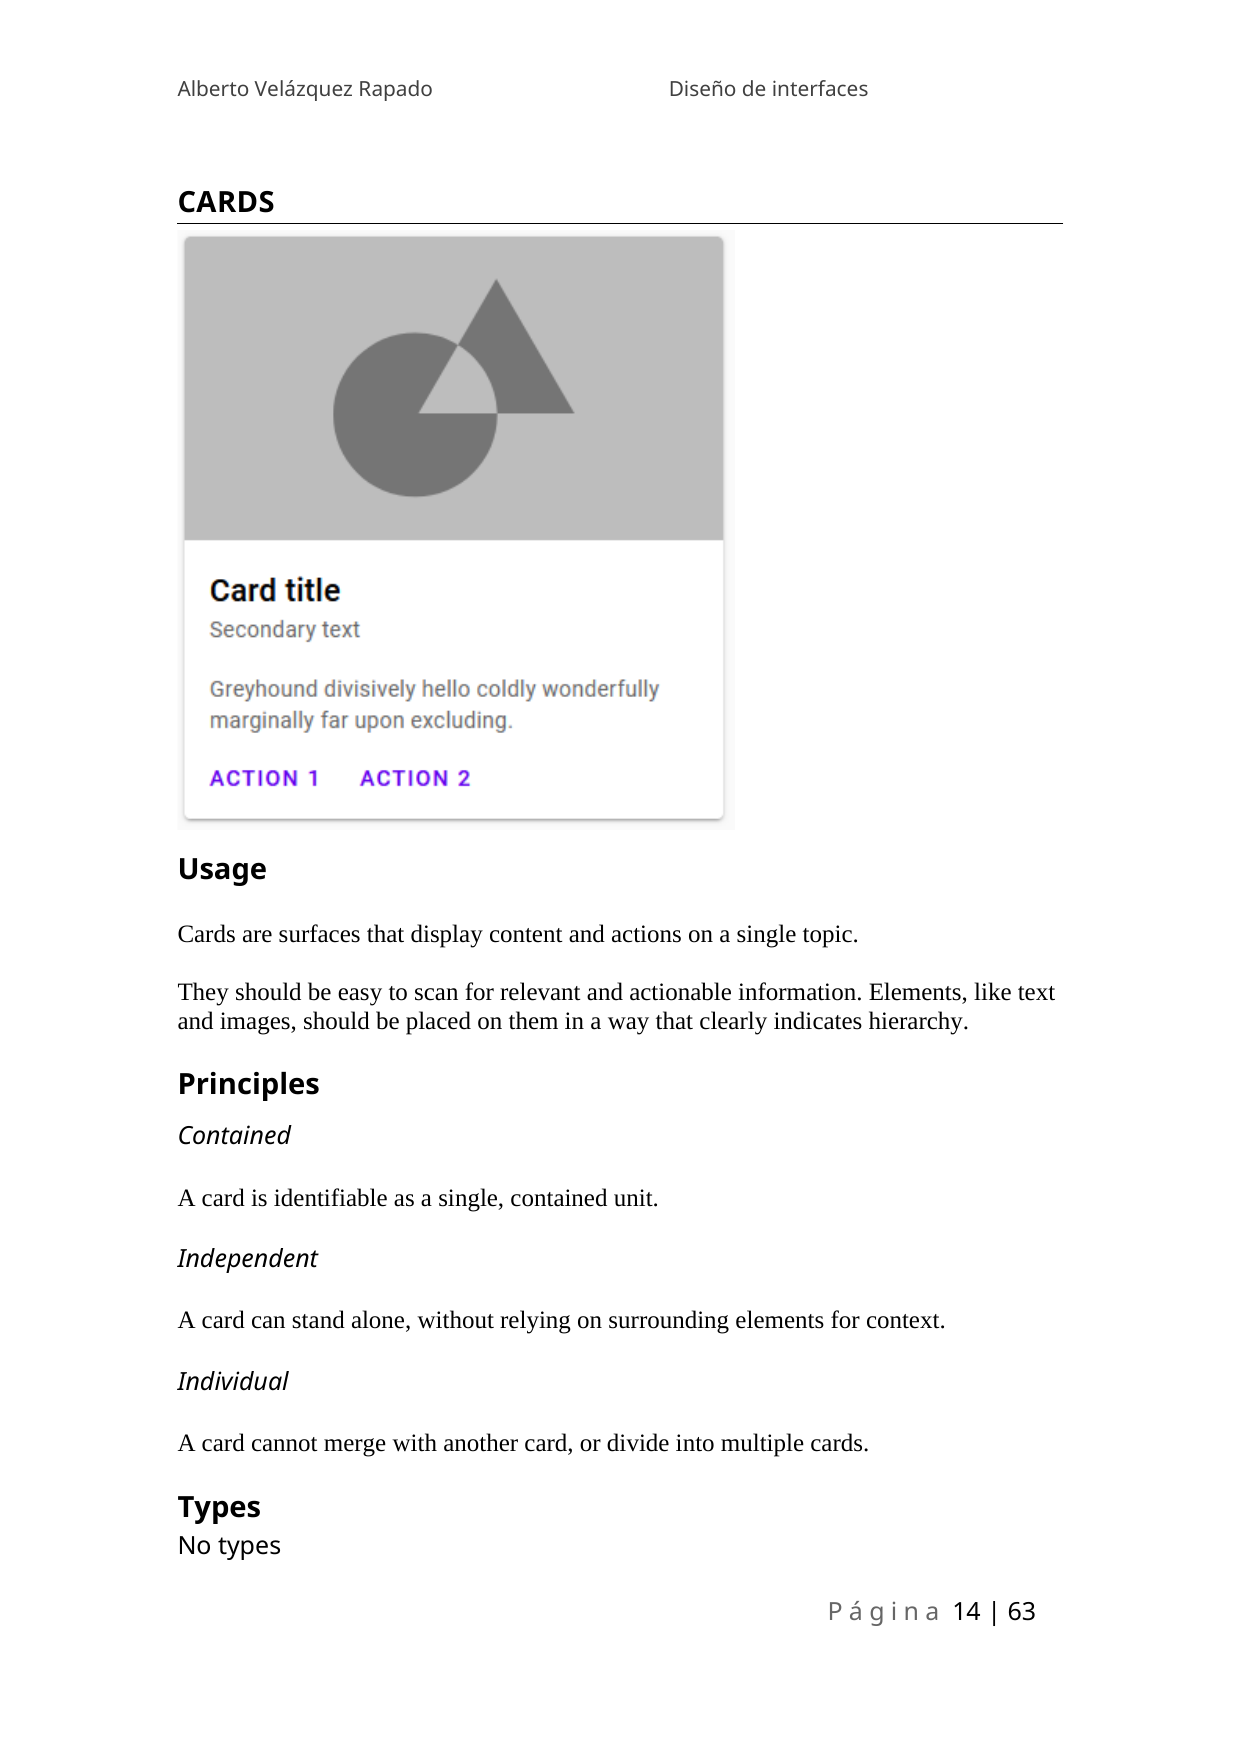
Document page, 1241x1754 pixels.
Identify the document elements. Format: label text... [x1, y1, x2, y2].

subtitle Types [177, 1486, 1063, 1526]
subtitle Principles [177, 1064, 1063, 1103]
text A card cannot merge with another card, or divide into multiple cards. [177, 1428, 1063, 1457]
text No types [177, 1528, 1063, 1562]
subtitle Cards [177, 181, 1063, 223]
subtitle Contained [177, 1118, 1063, 1152]
text A card is identifiable as a single, contained unit. [177, 1183, 1063, 1211]
subtitle Independent [177, 1241, 1063, 1275]
text They should be easy to scan for relevant and actionable information. Elements, like text and images, should be placed on them in a way that clearly indicates hierarchy. [177, 977, 1063, 1034]
subtitle Individual [177, 1363, 1063, 1397]
text Cards are surfaces that display content and actions on a single topic. [177, 919, 1063, 948]
text A card can stand alone, without relying on surrounding elements for context. [177, 1306, 1063, 1334]
picture [177, 230, 735, 830]
subtitle Usage [177, 848, 1063, 888]
